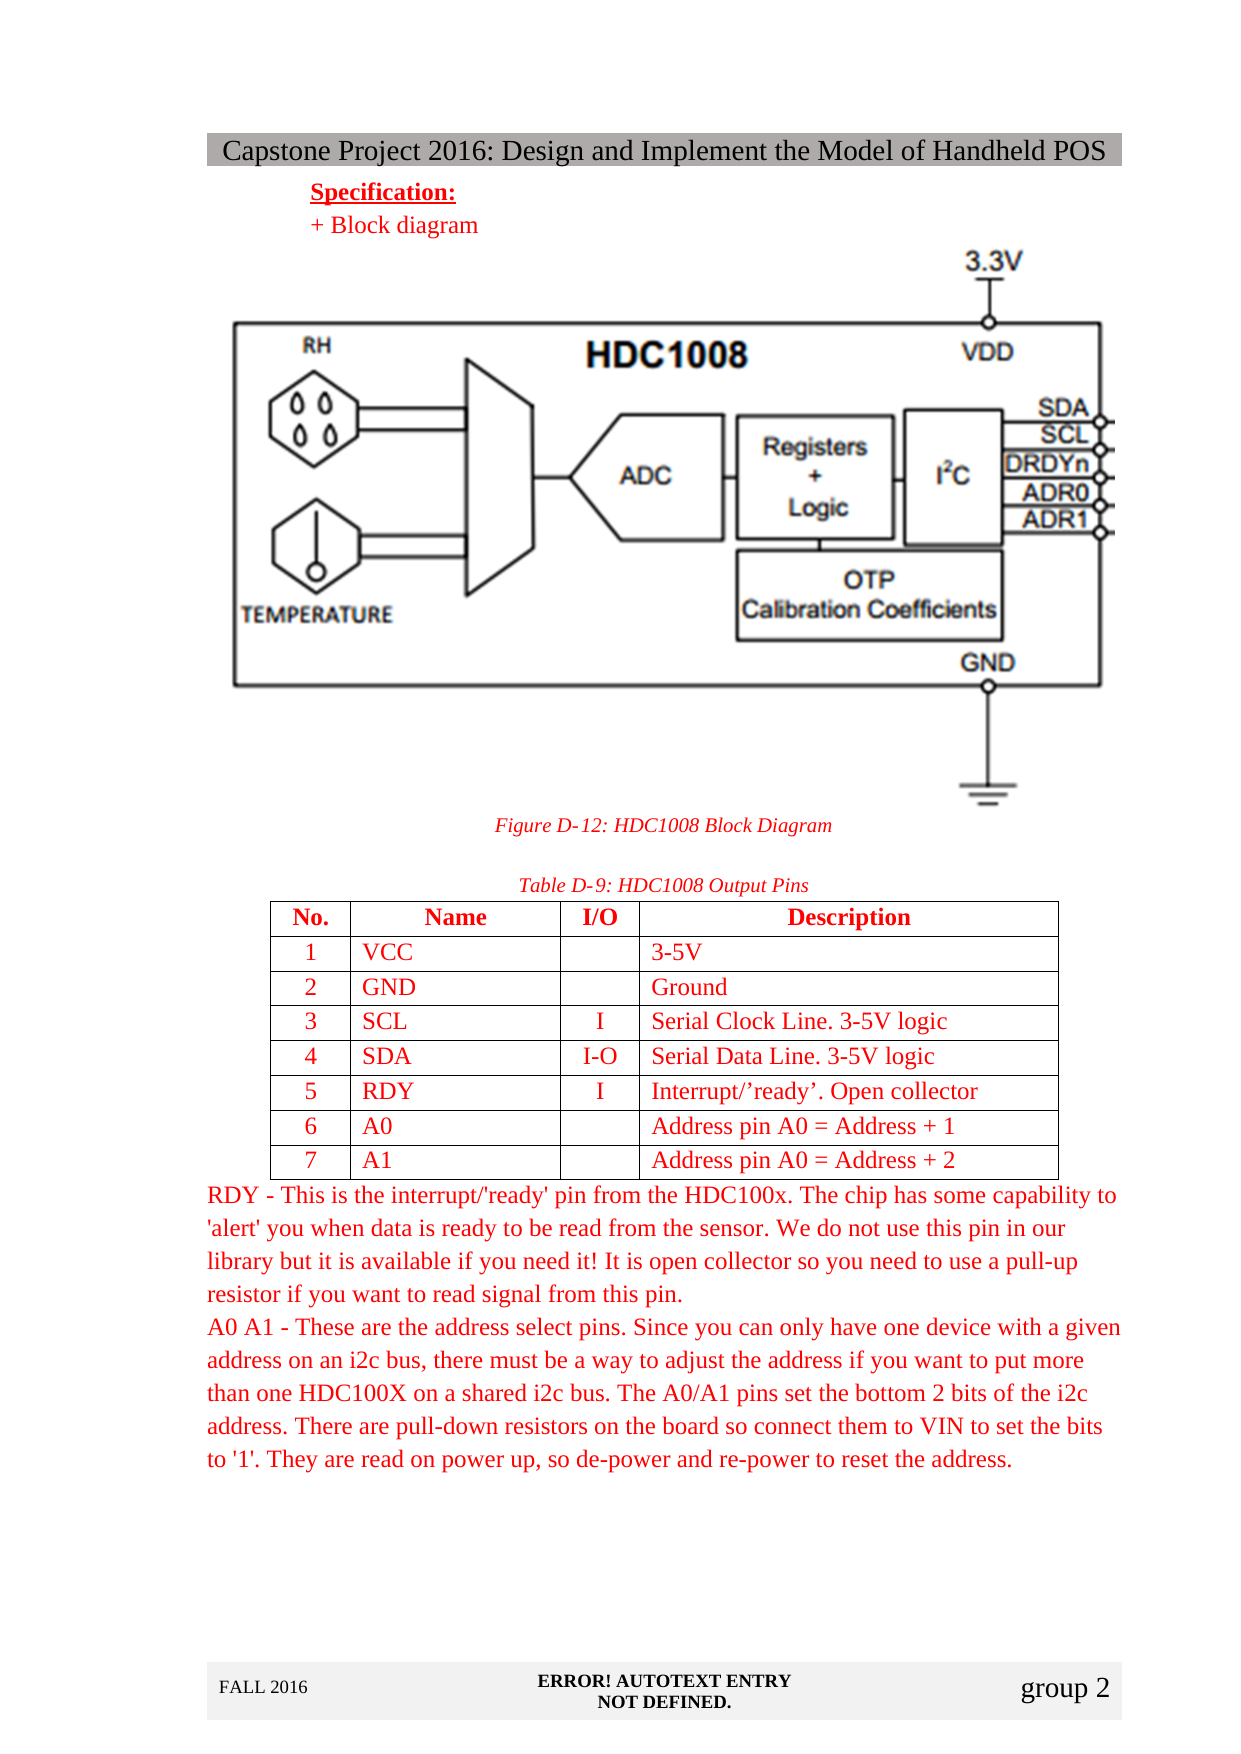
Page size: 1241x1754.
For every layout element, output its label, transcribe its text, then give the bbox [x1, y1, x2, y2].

table_header Name [351, 902, 560, 936]
picture [206, 243, 1115, 808]
table_cell 3-5V [640, 937, 1058, 971]
table_cell 5 [271, 1076, 350, 1110]
table_cell 3 [271, 1006, 350, 1040]
table_cell [561, 972, 639, 1005]
table_cell 7 [271, 1146, 350, 1179]
table_cell Address pin A0 = Address + 2 [640, 1146, 1058, 1179]
table_cell [561, 1146, 639, 1179]
text RDY - This is the interrupt/'ready' pin from the HDC100x. The chip has some capability to 'alert' you when data is ready to be read from the sensor. We do not use this pin in our library but it is available if you need it! It is open collector so you need to use a pull-up resistor if you want to read signal from this pin. [207, 1180, 1122, 1308]
table_cell I [561, 1006, 639, 1040]
table_cell 4 [271, 1041, 350, 1075]
table_cell RDY [351, 1076, 560, 1110]
table_cell I-O [561, 1041, 639, 1075]
table_cell Address pin A0 = Address + 1 [640, 1111, 1058, 1144]
table_header Description [640, 902, 1058, 936]
table_cell Serial Clock Line. 3-5V logic [640, 1006, 1058, 1040]
table_cell 2 [271, 972, 350, 1005]
table_cell Serial Data Line. 3-5V logic [640, 1041, 1058, 1075]
table_cell Interrupt/’ready’. Open collector [640, 1076, 1058, 1110]
table_cell 6 [271, 1111, 350, 1144]
table_cell [561, 1111, 639, 1144]
table_cell A1 [351, 1146, 560, 1179]
table_header No. [271, 902, 350, 936]
table_cell Ground [640, 972, 1058, 1005]
table_header I/O [561, 902, 639, 936]
text A0 A1 - These are the address select pins. Since you can only have one device with a given address on an i2c bus, there must be a way to adjust the address if you want to put more than one HDC100X on a shared i2c bus. The A0/A1 pins set the bottom 2 bits of the i2c address. There are pull-down resistors on the board so connect them to VIN to set the bits to '1'. They are read on power up, so de-power and re-power to reset the address. [207, 1312, 1122, 1473]
table_cell I [561, 1076, 639, 1110]
table_cell A0 [351, 1111, 560, 1144]
text Specification: [281, 177, 1122, 206]
table_cell GND [351, 972, 560, 1005]
table_cell [561, 937, 639, 971]
table_cell 1 [271, 937, 350, 971]
table_cell SCL [351, 1006, 560, 1040]
table_cell SDA [351, 1041, 560, 1075]
text + Block diagram [281, 210, 1122, 239]
table_cell VCC [351, 937, 560, 971]
